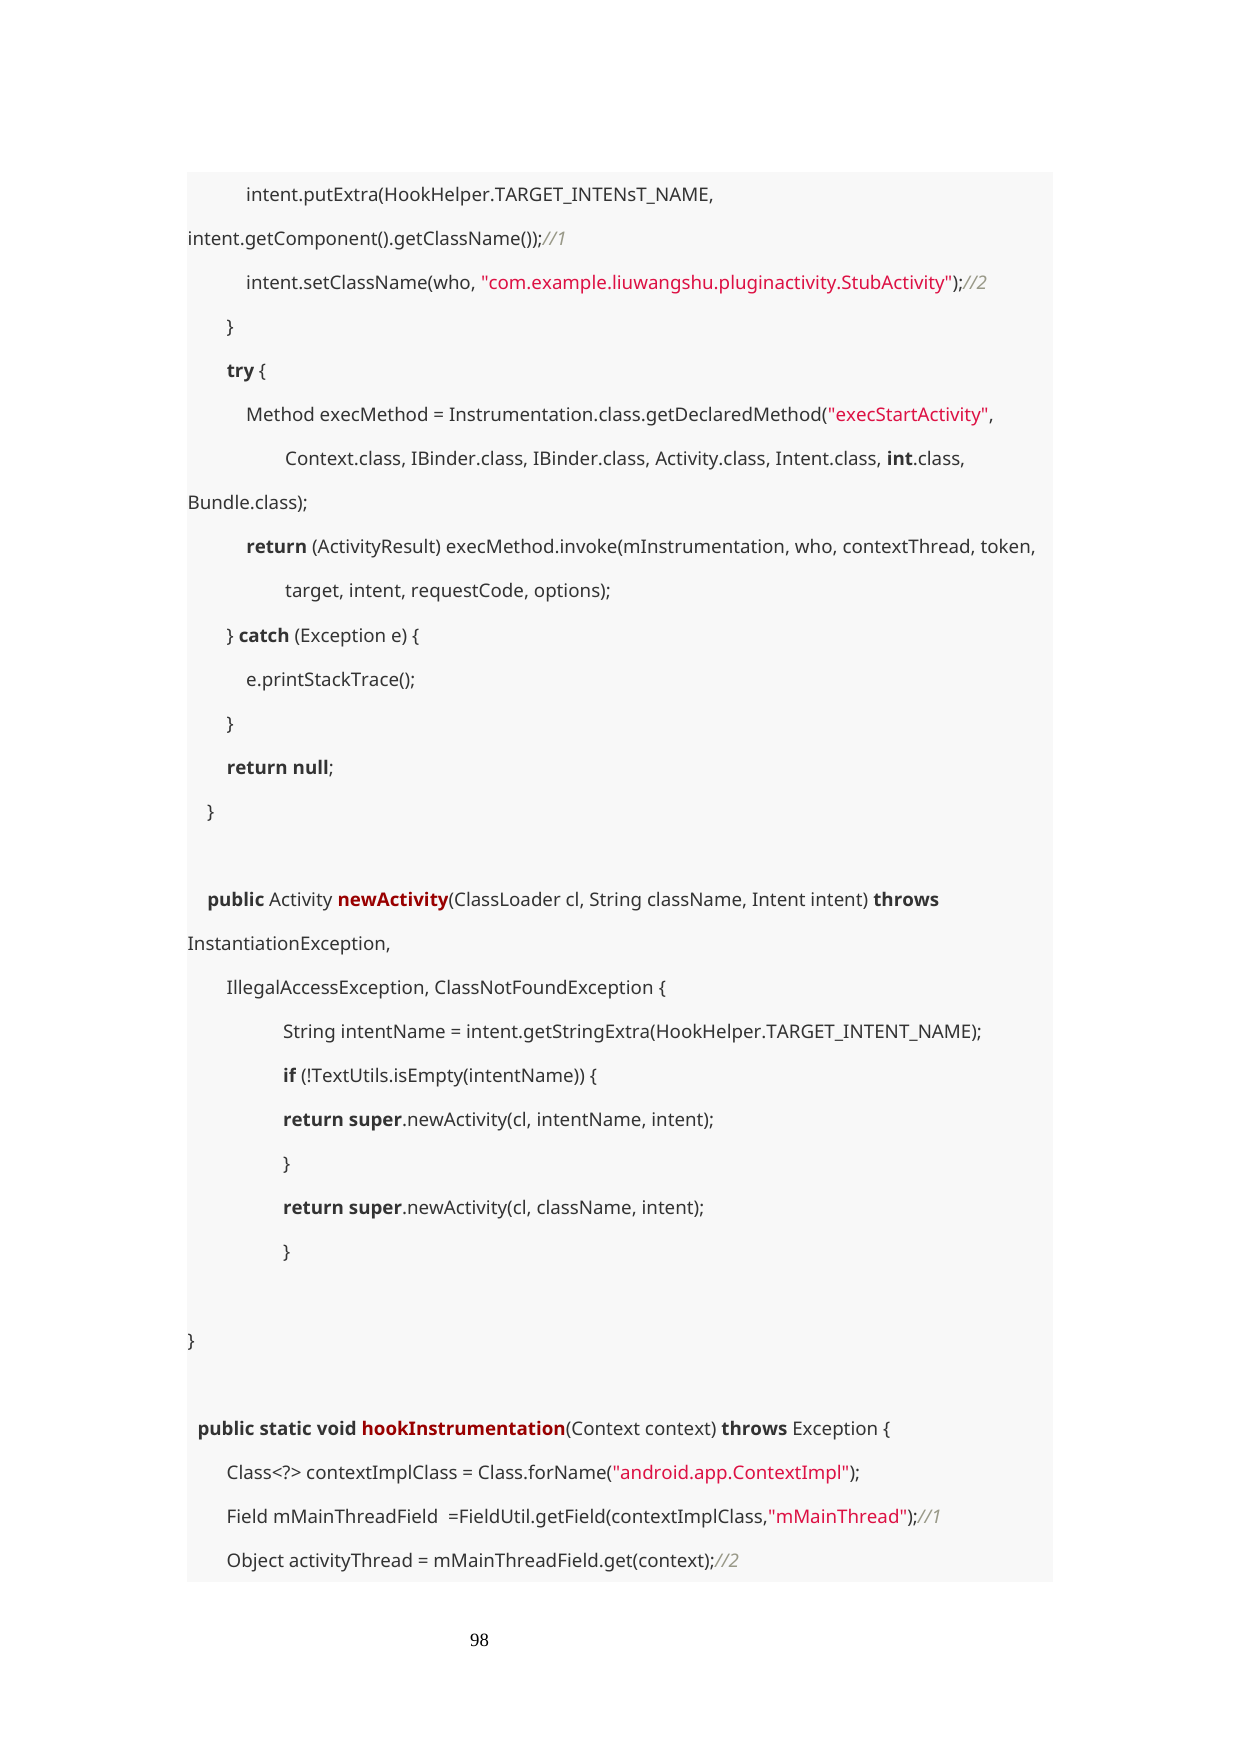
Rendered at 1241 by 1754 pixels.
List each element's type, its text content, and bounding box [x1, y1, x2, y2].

text target, intent, requestCode, options); [187, 568, 1053, 613]
text intent.putExtra(HookHelper.TARGET_INTENsT_NAME, intent.getComponent().getClassName());//1 [187, 172, 1053, 260]
text } [187, 304, 1053, 348]
text Field mMainThreadField =FieldUtil.getField(contextImplClass,"mMainThread");//1 [187, 1494, 1053, 1538]
text IllegalAccessException, ClassNotFoundException { [187, 965, 1053, 1009]
text if (!TextUtils.isEmpty(intentName)) { [187, 1053, 1053, 1097]
text } [187, 1141, 1053, 1185]
text Class<?> contextImplClass = Class.forName("android.app.ContextImpl"); [187, 1450, 1053, 1494]
text public static void hookInstrumentation(Context context) throws Exception { [187, 1406, 1053, 1450]
text } [187, 789, 1053, 833]
text } catch (Exception e) { [187, 613, 1053, 657]
text intent.setClassName(who, "com.example.liuwangshu.pluginactivity.StubActivity");//2 [187, 260, 1053, 304]
text public Activity newActivity(ClassLoader cl, String className, Intent intent) throws InstantiationException, [187, 877, 1053, 965]
text Method execMethod = Instrumentation.class.getDeclaredMethod("execStartActivity", [187, 392, 1053, 436]
text return super.newActivity(cl, intentName, intent); [187, 1097, 1053, 1141]
text String intentName = intent.getStringExtra(HookHelper.TARGET_INTENT_NAME); [187, 1009, 1053, 1053]
text return null; [187, 745, 1053, 789]
text try { [187, 348, 1053, 392]
text return super.newActivity(cl, className, intent); [187, 1185, 1053, 1229]
text return (ActivityResult) execMethod.invoke(mInstrumentation, who, contextThread, token, [187, 524, 1053, 568]
text e.printStackTrace(); [187, 657, 1053, 701]
text } [187, 1318, 1053, 1362]
text Context.class, IBinder.class, IBinder.class, Activity.class, Intent.class, int.class, Bundle.class); [187, 436, 1053, 524]
text Object activityThread = mMainThreadField.get(context);//2 [187, 1538, 1053, 1582]
text } [187, 701, 1053, 745]
text } [187, 1229, 1053, 1273]
